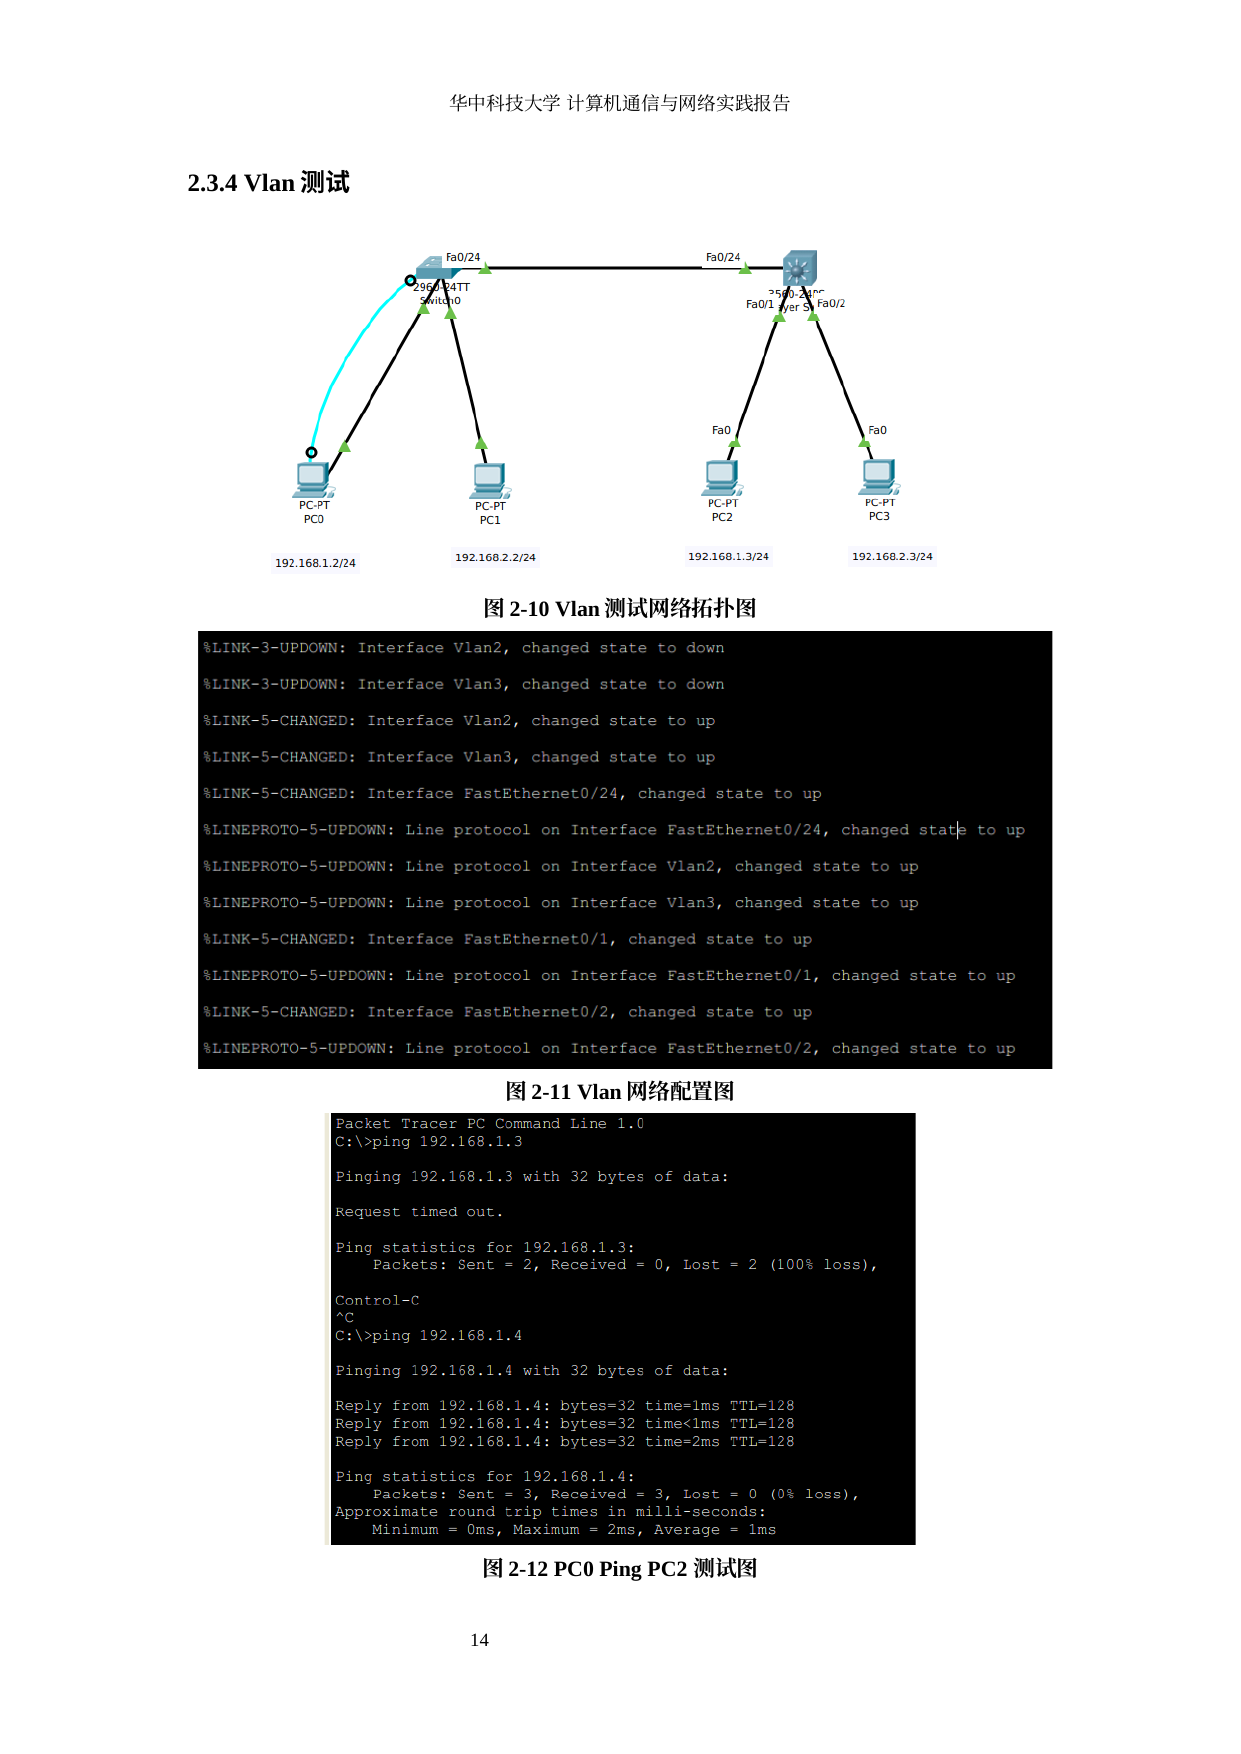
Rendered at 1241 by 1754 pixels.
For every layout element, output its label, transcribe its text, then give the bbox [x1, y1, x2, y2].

text 图2-11 Vlan网络配置图 [187, 1074, 1053, 1106]
picture [324, 1113, 916, 1545]
subtitle 2.3.4 Vlan测试 [187, 162, 1053, 198]
picture [187, 215, 1053, 585]
picture [187, 631, 1053, 1069]
text 图2-12 PC0 Ping PC2 测试图 [187, 1551, 1053, 1582]
text 图2-10 Vlan测试网络拓扑图 [187, 592, 1053, 623]
